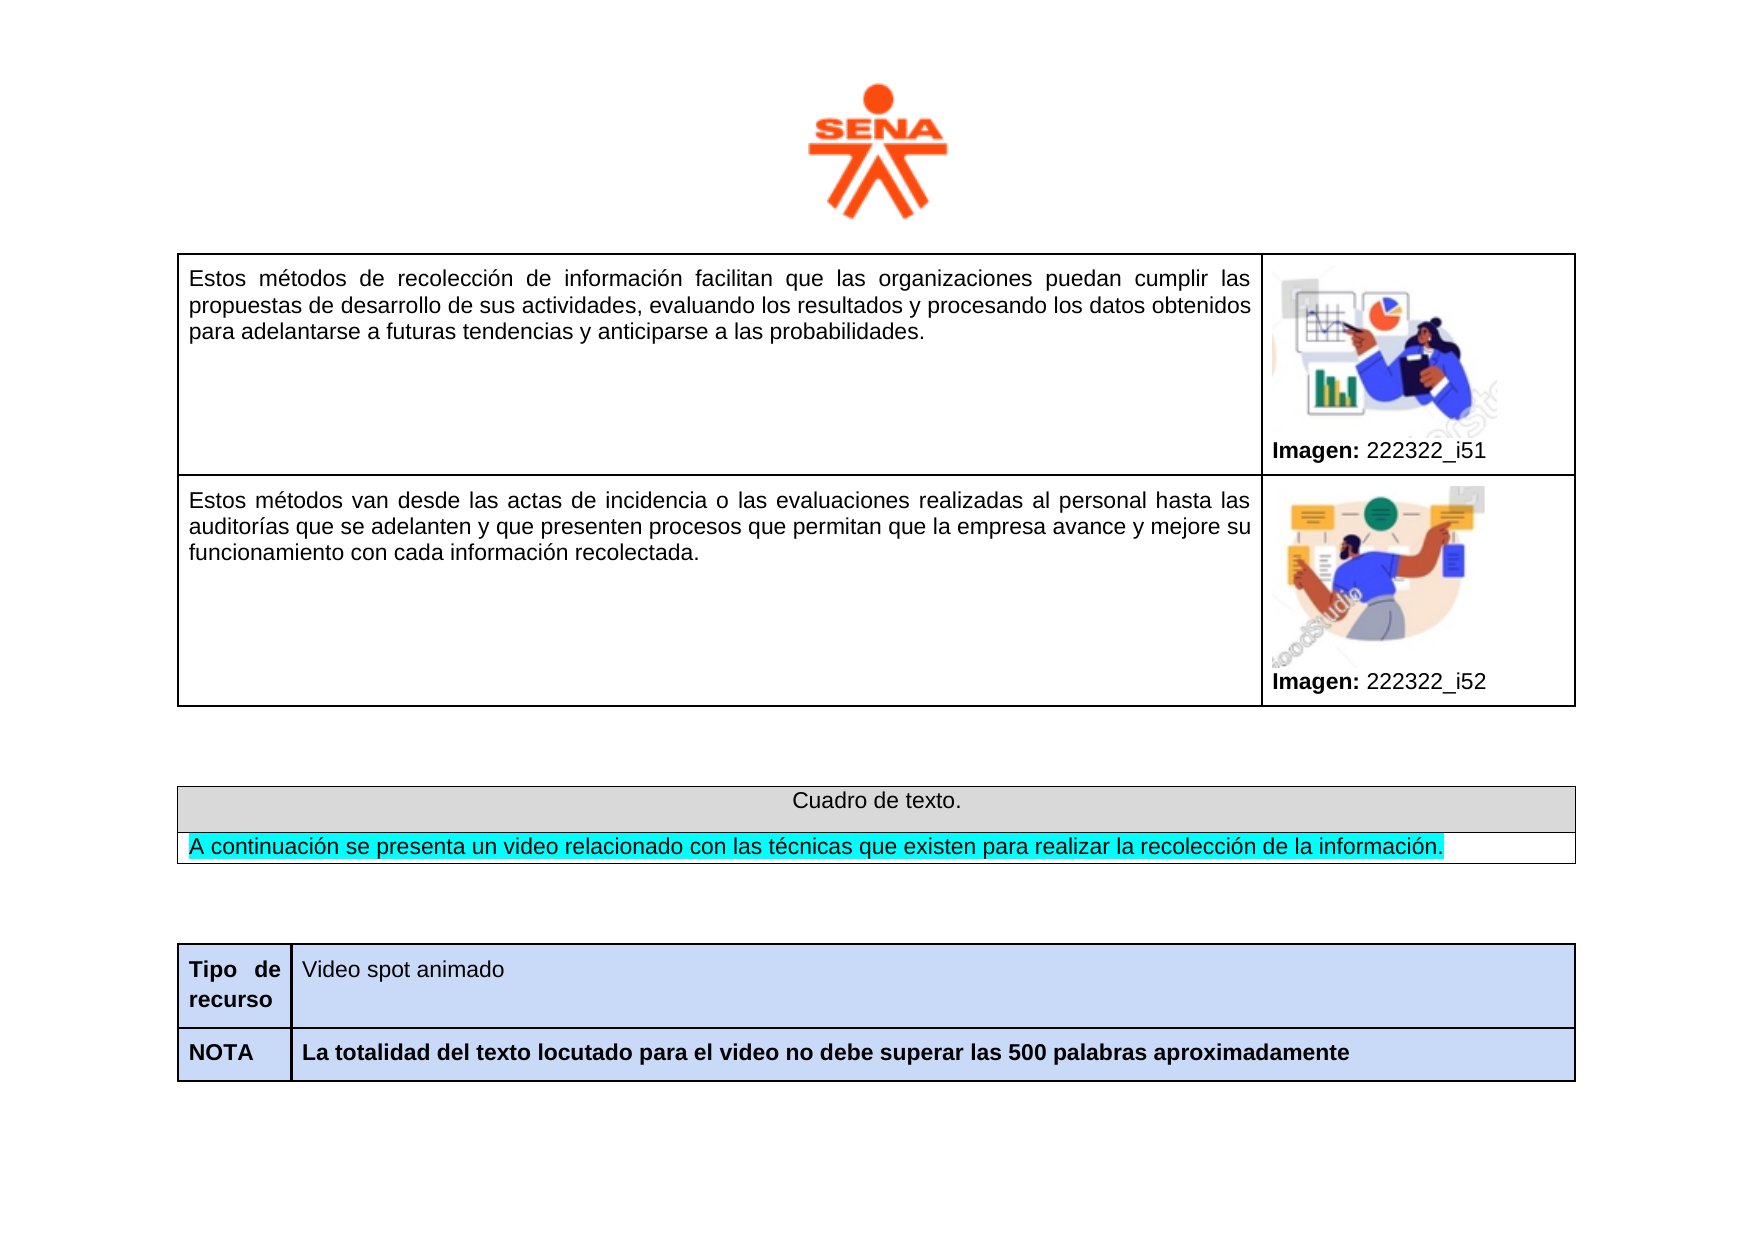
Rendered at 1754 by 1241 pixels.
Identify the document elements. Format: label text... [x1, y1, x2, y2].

table_cell Imagen: 222322_i52 [1263, 476, 1574, 704]
table_cell Estos métodos de recolección de información facilitan que las organizaciones puedan cumplir las propuestas de desarrollo de sus actividades, evaluando los resultados y procesando los datos obtenidos para adelantarse a futuras tendencias y anticiparse a las probabilidades. [179, 255, 1261, 474]
table_cell A continuación se presenta un video relacionado con las técnicas que existen para realizar la recolección de la información. [178, 833, 1575, 863]
table_header Tipo de recurso [179, 945, 290, 1027]
table_cell La totalidad del texto locutado para el video no debe superar las 500 palabras aproximadamente [293, 1029, 1574, 1080]
table_header Cuadro de texto. [178, 787, 1575, 832]
table_header Video spot animado [293, 945, 1574, 1027]
table_cell Estos métodos van desde las actas de incidencia o las evaluaciones realizadas al personal hasta las auditorías que se adelanten y que presenten procesos que permitan que la empresa avance y mejore su funcionamiento con cada información recolectada. [179, 476, 1261, 704]
picture [1272, 486, 1485, 668]
picture [796, 75, 958, 227]
picture [1272, 265, 1498, 438]
table_cell NOTA [179, 1029, 290, 1080]
table_cell Imagen: 222322_i51 [1263, 255, 1574, 474]
